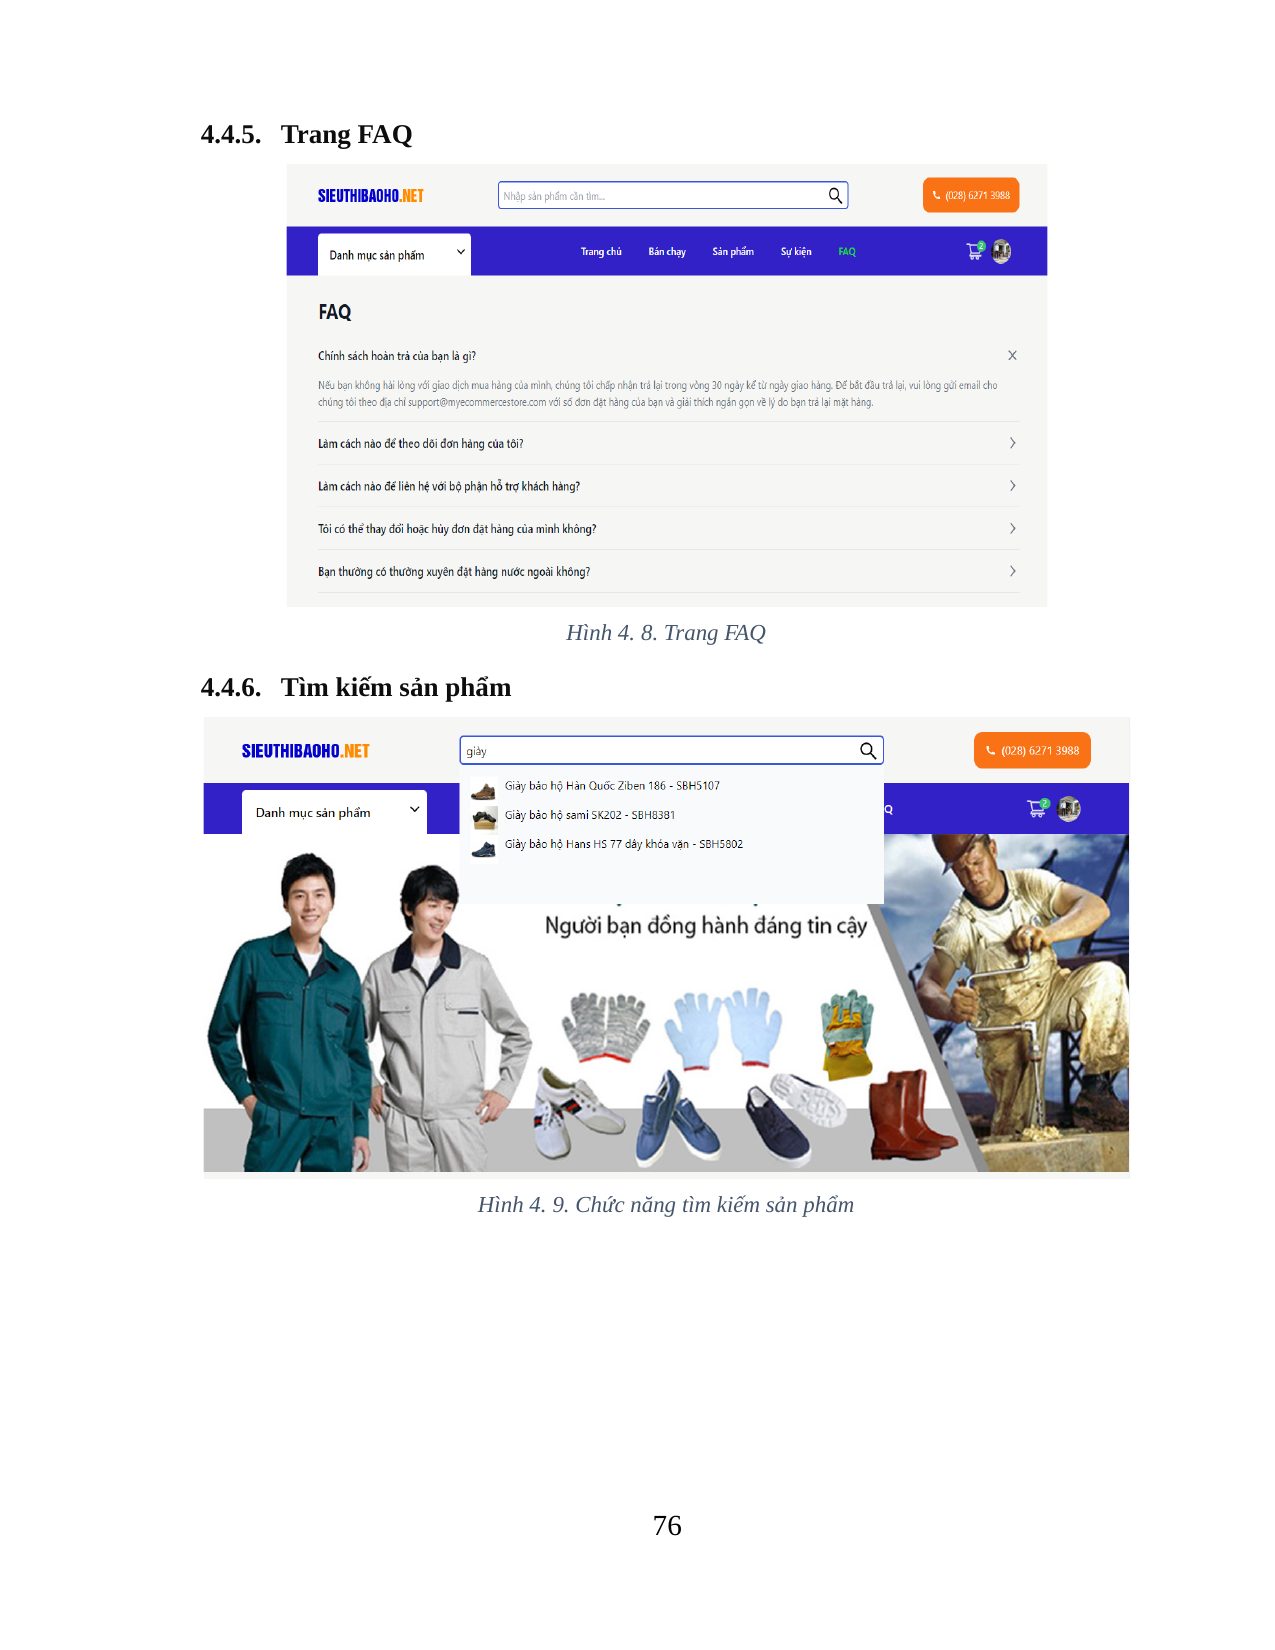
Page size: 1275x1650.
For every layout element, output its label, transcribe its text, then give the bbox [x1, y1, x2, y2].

picture [286, 164, 1048, 607]
text Trang FAQ [201, 118, 1157, 149]
text Tìm kiếm sản phẩm [201, 671, 1157, 702]
picture [203, 717, 1131, 1179]
